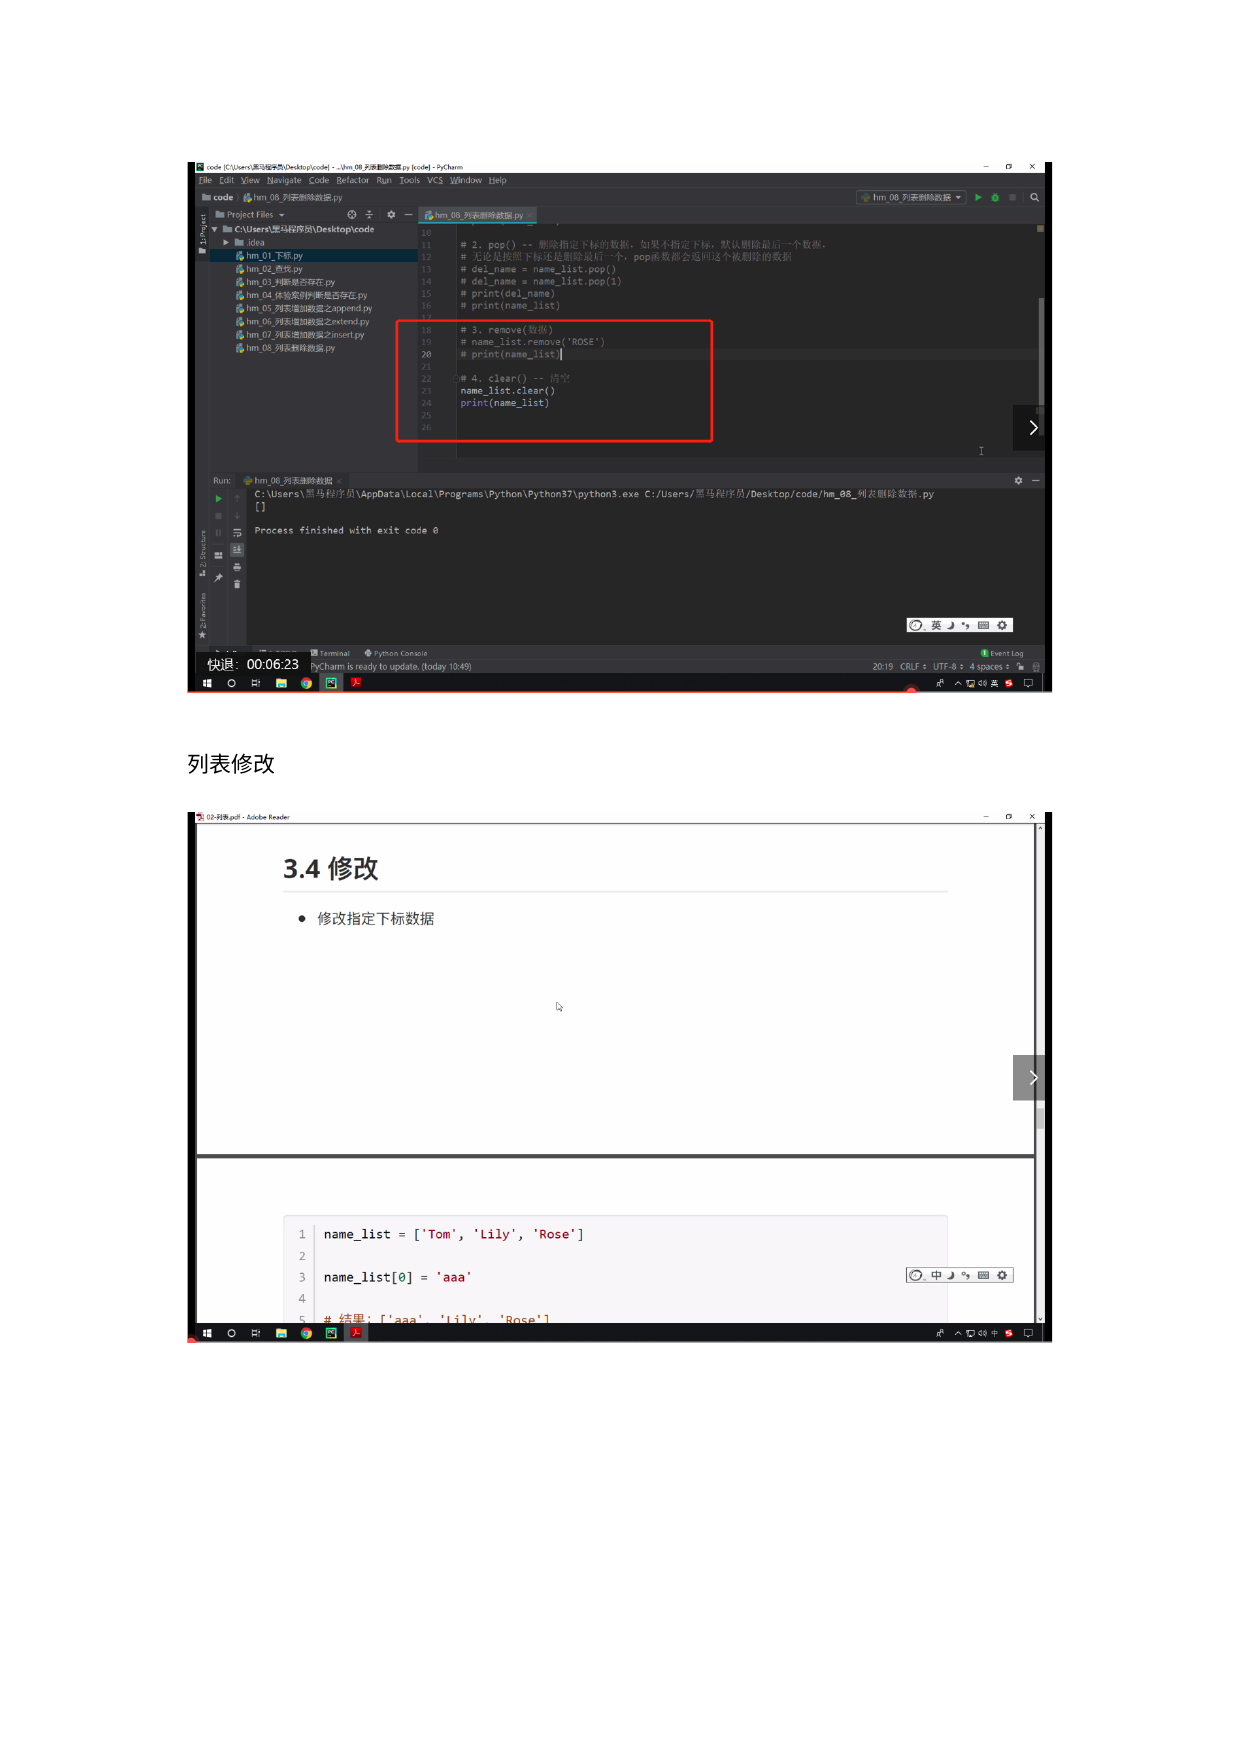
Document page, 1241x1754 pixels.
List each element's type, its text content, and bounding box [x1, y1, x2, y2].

picture [187, 162, 1053, 693]
picture [187, 812, 1053, 1343]
text 列表修改 [187, 747, 1053, 779]
